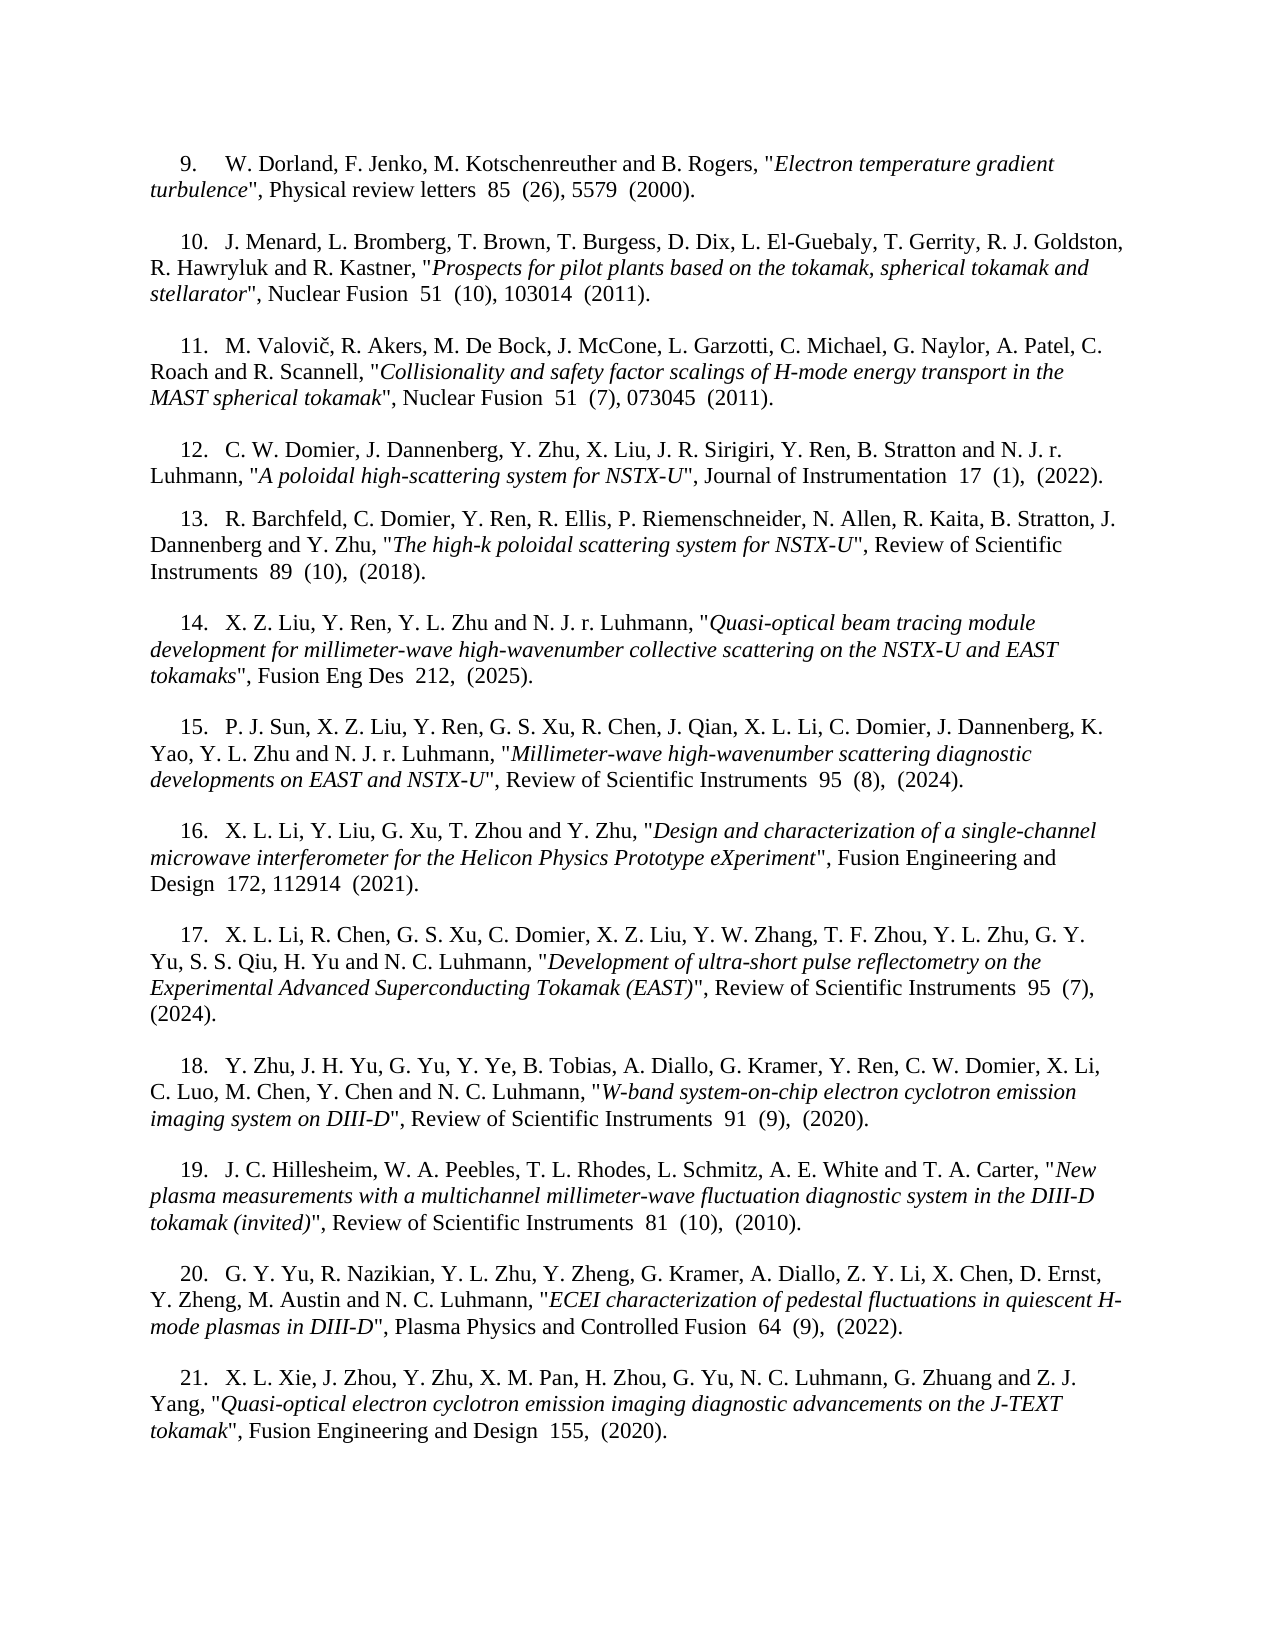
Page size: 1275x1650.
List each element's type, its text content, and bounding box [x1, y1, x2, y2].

text 9. W. Dorland, F. Jenko, M. Kotschenreuther and B. Rogers, "Electron temperature gradient turbulence", Physical review letters 85 (26), 5579 (2000). [150, 150, 1125, 203]
text 15. P. J. Sun, X. Z. Liu, Y. Ren, G. S. Xu, R. Chen, J. Qian, X. L. Li, C. Domier, J. Dannenberg, K. Yao, Y. L. Zhu and N. J. r. Luhmann, "Millimeter-wave high-wavenumber scattering diagnostic developments on EAST and NSTX-U", Review of Scientific Instruments 95 (8), (2024). [150, 713, 1125, 792]
text 17. X. L. Li, R. Chen, G. S. Xu, C. Domier, X. Z. Liu, Y. W. Zhang, T. F. Zhou, Y. L. Zhu, G. Y. Yu, S. S. Qiu, H. Yu and N. C. Luhmann, "Development of ultra-short pulse reflectometry on the Experimental Advanced Superconducting Tokamak (EAST)", Review of Scientific Instruments 95 (7), (2024). [150, 921, 1125, 1027]
text 20. G. Y. Yu, R. Nazikian, Y. L. Zhu, Y. Zheng, G. Kramer, A. Diallo, Z. Y. Li, X. Chen, D. Ernst, Y. Zheng, M. Austin and N. C. Luhmann, "ECEI characterization of pedestal fluctuations in quiescent H-mode plasmas in DIII-D", Plasma Physics and Controlled Fusion 64 (9), (2022). [150, 1260, 1125, 1339]
text 12. C. W. Domier, J. Dannenberg, Y. Zhu, X. Liu, J. R. Sirigiri, Y. Ren, B. Stratton and N. J. r. Luhmann, "A poloidal high-scattering system for NSTX-U", Journal of Instrumentation 17 (1), (2022). [150, 436, 1125, 488]
text 14. X. Z. Liu, Y. Ren, Y. L. Zhu and N. J. r. Luhmann, "Quasi-optical beam tracing module development for millimeter-wave high-wavenumber collective scattering on the NSTX-U and EAST tokamaks", Fusion Eng Des 212, (2025). [150, 609, 1125, 688]
text 16. X. L. Li, Y. Liu, G. Xu, T. Zhou and Y. Zhu, "Design and characterization of a single-channel microwave interferometer for the Helicon Physics Prototype eXperiment", Fusion Engineering and Design 172, 112914 (2021). [150, 817, 1125, 896]
text 18. Y. Zhu, J. H. Yu, G. Yu, Y. Ye, B. Tobias, A. Diallo, G. Kramer, Y. Ren, C. W. Domier, X. Li, C. Luo, M. Chen, Y. Chen and N. C. Luhmann, "W-band system-on-chip electron cyclotron emission imaging system on DIII-D", Review of Scientific Instruments 91 (9), (2020). [150, 1052, 1125, 1131]
text 11. M. Valovič, R. Akers, M. De Bock, J. McCone, L. Garzotti, C. Michael, G. Naylor, A. Patel, C. Roach and R. Scannell, "Collisionality and safety factor scalings of H-mode energy transport in the MAST spherical tokamak", Nuclear Fusion 51 (7), 073045 (2011). [150, 332, 1125, 411]
text 13. R. Barchfeld, C. Domier, Y. Ren, R. Ellis, P. Riemenschneider, N. Allen, R. Kaita, B. Stratton, J. Dannenberg and Y. Zhu, "The high-k poloidal scattering system for NSTX-U", Review of Scientific Instruments 89 (10), (2018). [150, 505, 1125, 584]
text 19. J. C. Hillesheim, W. A. Peebles, T. L. Rhodes, L. Schmitz, A. E. White and T. A. Carter, "New plasma measurements with a multichannel millimeter-wave fluctuation diagnostic system in the DIII-D tokamak (invited)", Review of Scientific Instruments 81 (10), (2010). [150, 1156, 1125, 1235]
text 21. X. L. Xie, J. Zhou, Y. Zhu, X. M. Pan, H. Zhou, G. Yu, N. C. Luhmann, G. Zhuang and Z. J. Yang, "Quasi-optical electron cyclotron emission imaging diagnostic advancements on the J-TEXT tokamak", Fusion Engineering and Design 155, (2020). [150, 1364, 1125, 1443]
text 10. J. Menard, L. Bromberg, T. Brown, T. Burgess, D. Dix, L. El-Guebaly, T. Gerrity, R. J. Goldston, R. Hawryluk and R. Kastner, "Prospects for pilot plants based on the tokamak, spherical tokamak and stellarator", Nuclear Fusion 51 (10), 103014 (2011). [150, 228, 1125, 307]
